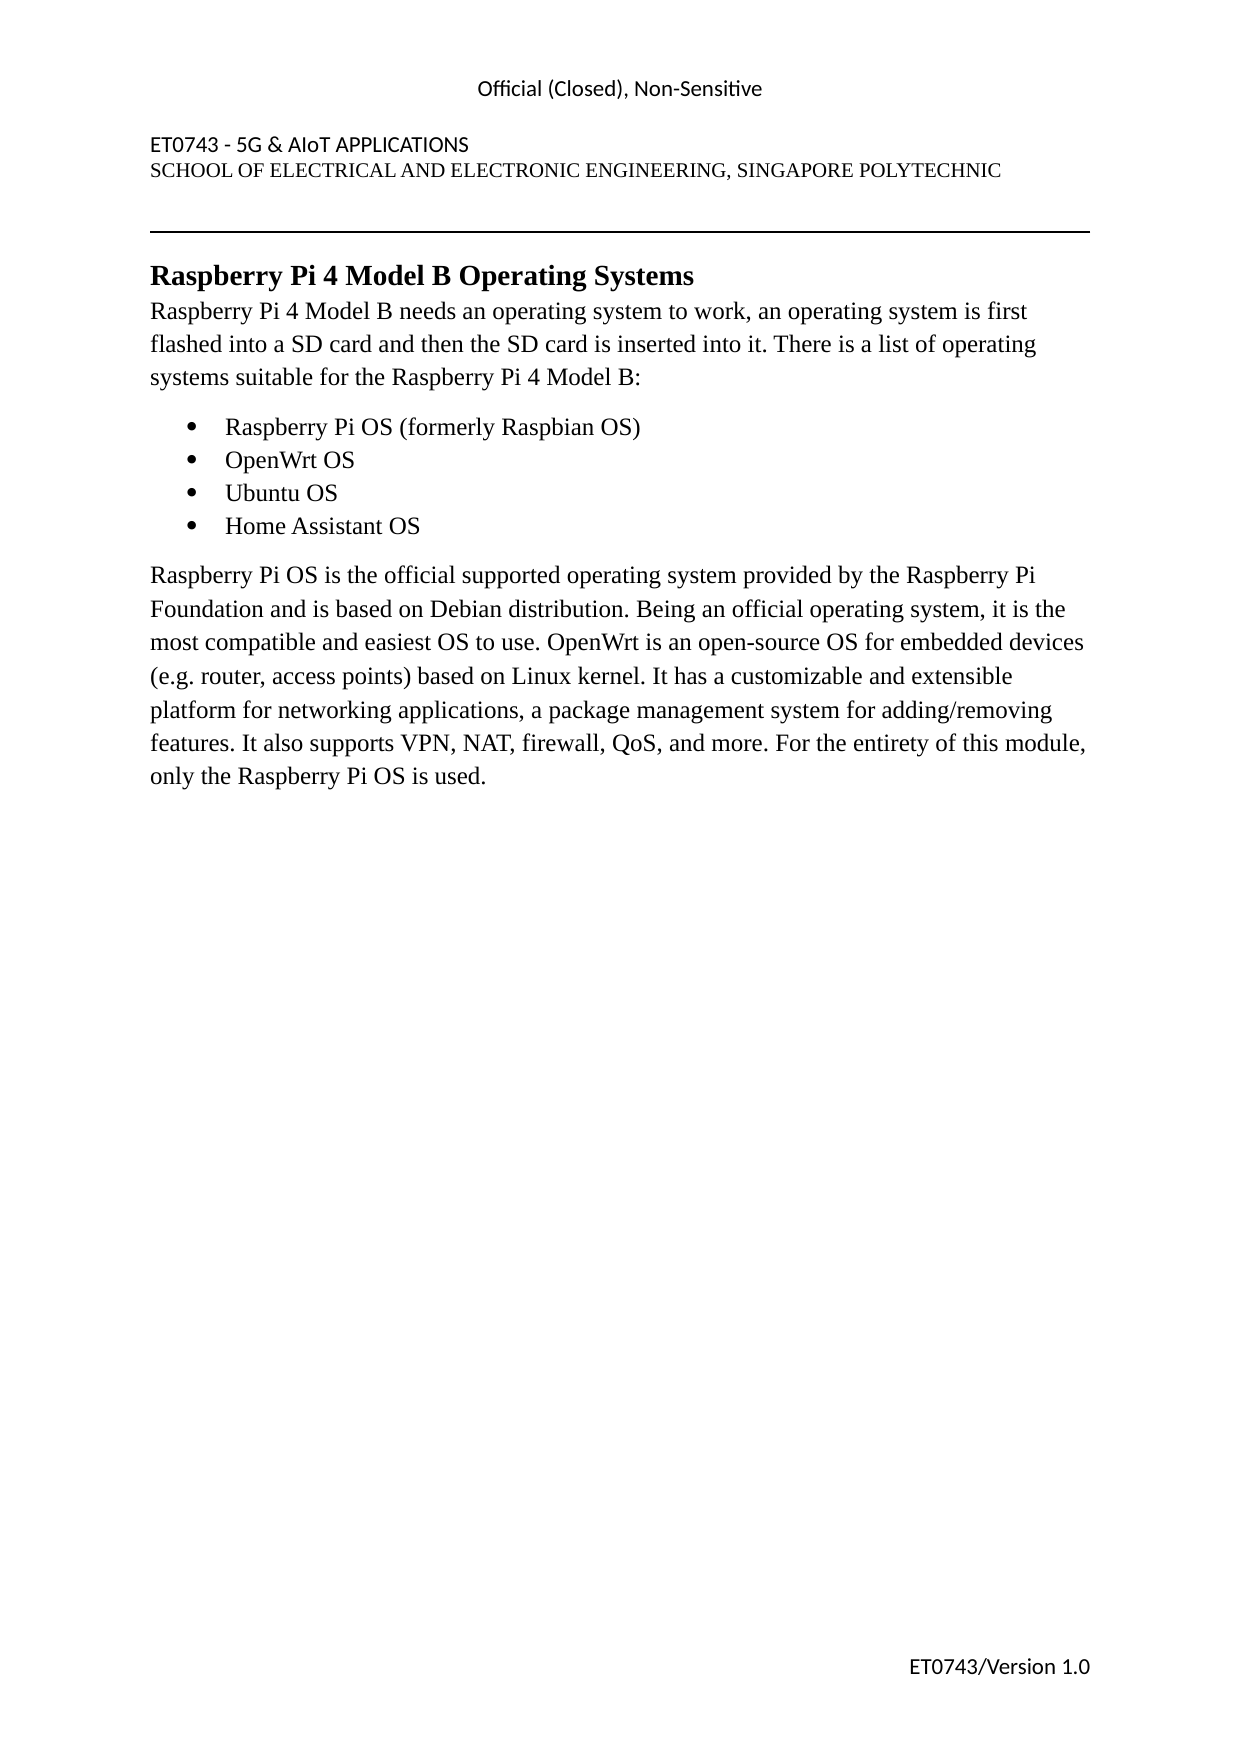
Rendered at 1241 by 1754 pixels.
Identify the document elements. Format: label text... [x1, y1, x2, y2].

list OpenWrt OS [187, 445, 1090, 474]
list Home Assistant OS [187, 511, 1090, 540]
text Raspberry Pi OS is the official supported operating system provided by the Raspberry Pi Foundation and is based on Debian distribution. Being an official operating system, it is the most compatible and easiest OS to use. OpenWrt is an open-source OS for embedded devices (e.g. router, access points) based on Linux kernel. It has a customizable and extensible platform for networking applications, a package management system for adding/removing features. It also supports VPN, NAT, firewall, QoS, and more. For the entirety of this module, only the Raspberry Pi OS is used. [150, 561, 1090, 789]
subtitle Raspberry Pi 4 Model B Operating Systems [150, 258, 1090, 291]
list Ubuntu OS [187, 478, 1090, 507]
text Raspberry Pi 4 Model B needs an operating system to work, an operating system is first flashed into a SD card and then the SD card is inserted into it. There is a list of operating systems suitable for the Raspberry Pi 4 Model B: [150, 296, 1090, 391]
list Raspberry Pi OS (formerly Raspbian OS) [187, 412, 1090, 441]
